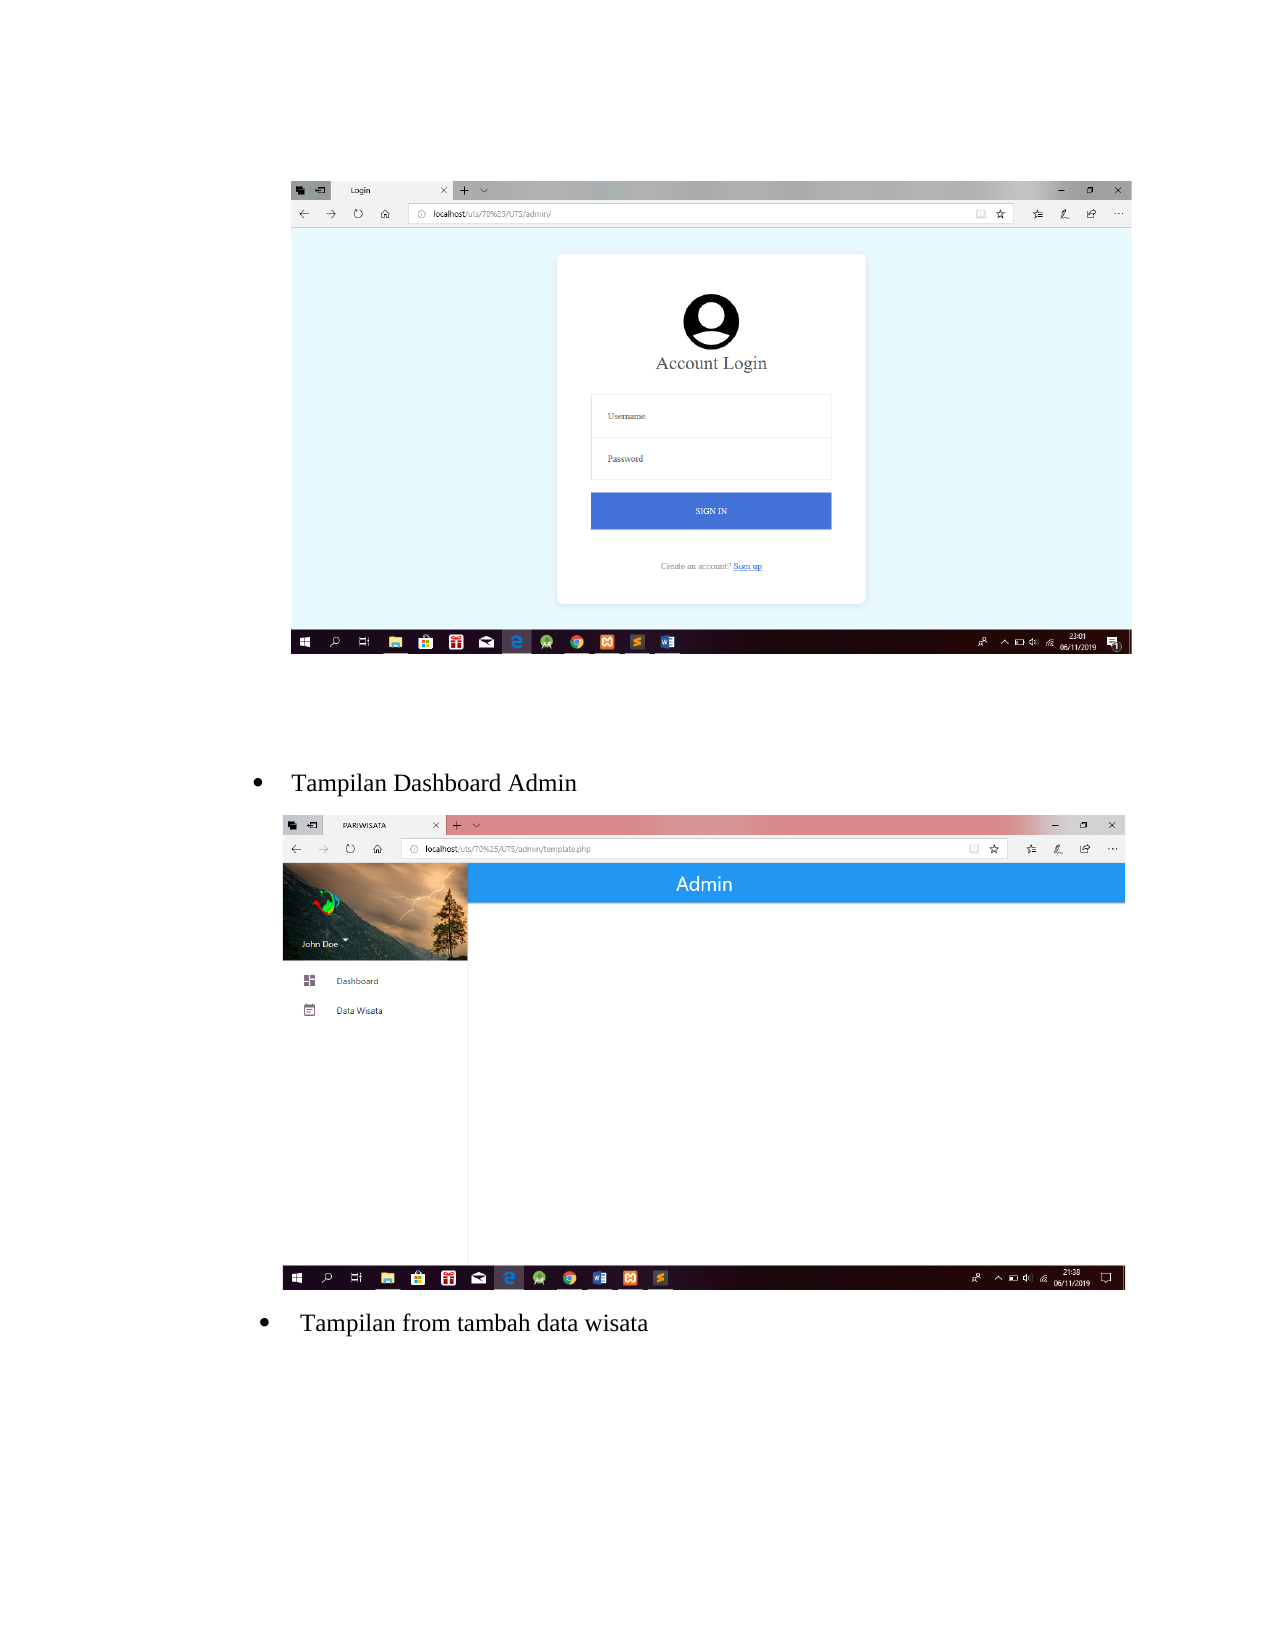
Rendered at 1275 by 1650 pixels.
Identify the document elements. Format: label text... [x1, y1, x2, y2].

list Tampilan from tambah data wisata [224, 1308, 1125, 1337]
picture [291, 181, 1132, 654]
picture [282, 815, 1126, 1290]
list Tampilan Dashboard Admin [253, 768, 1125, 797]
